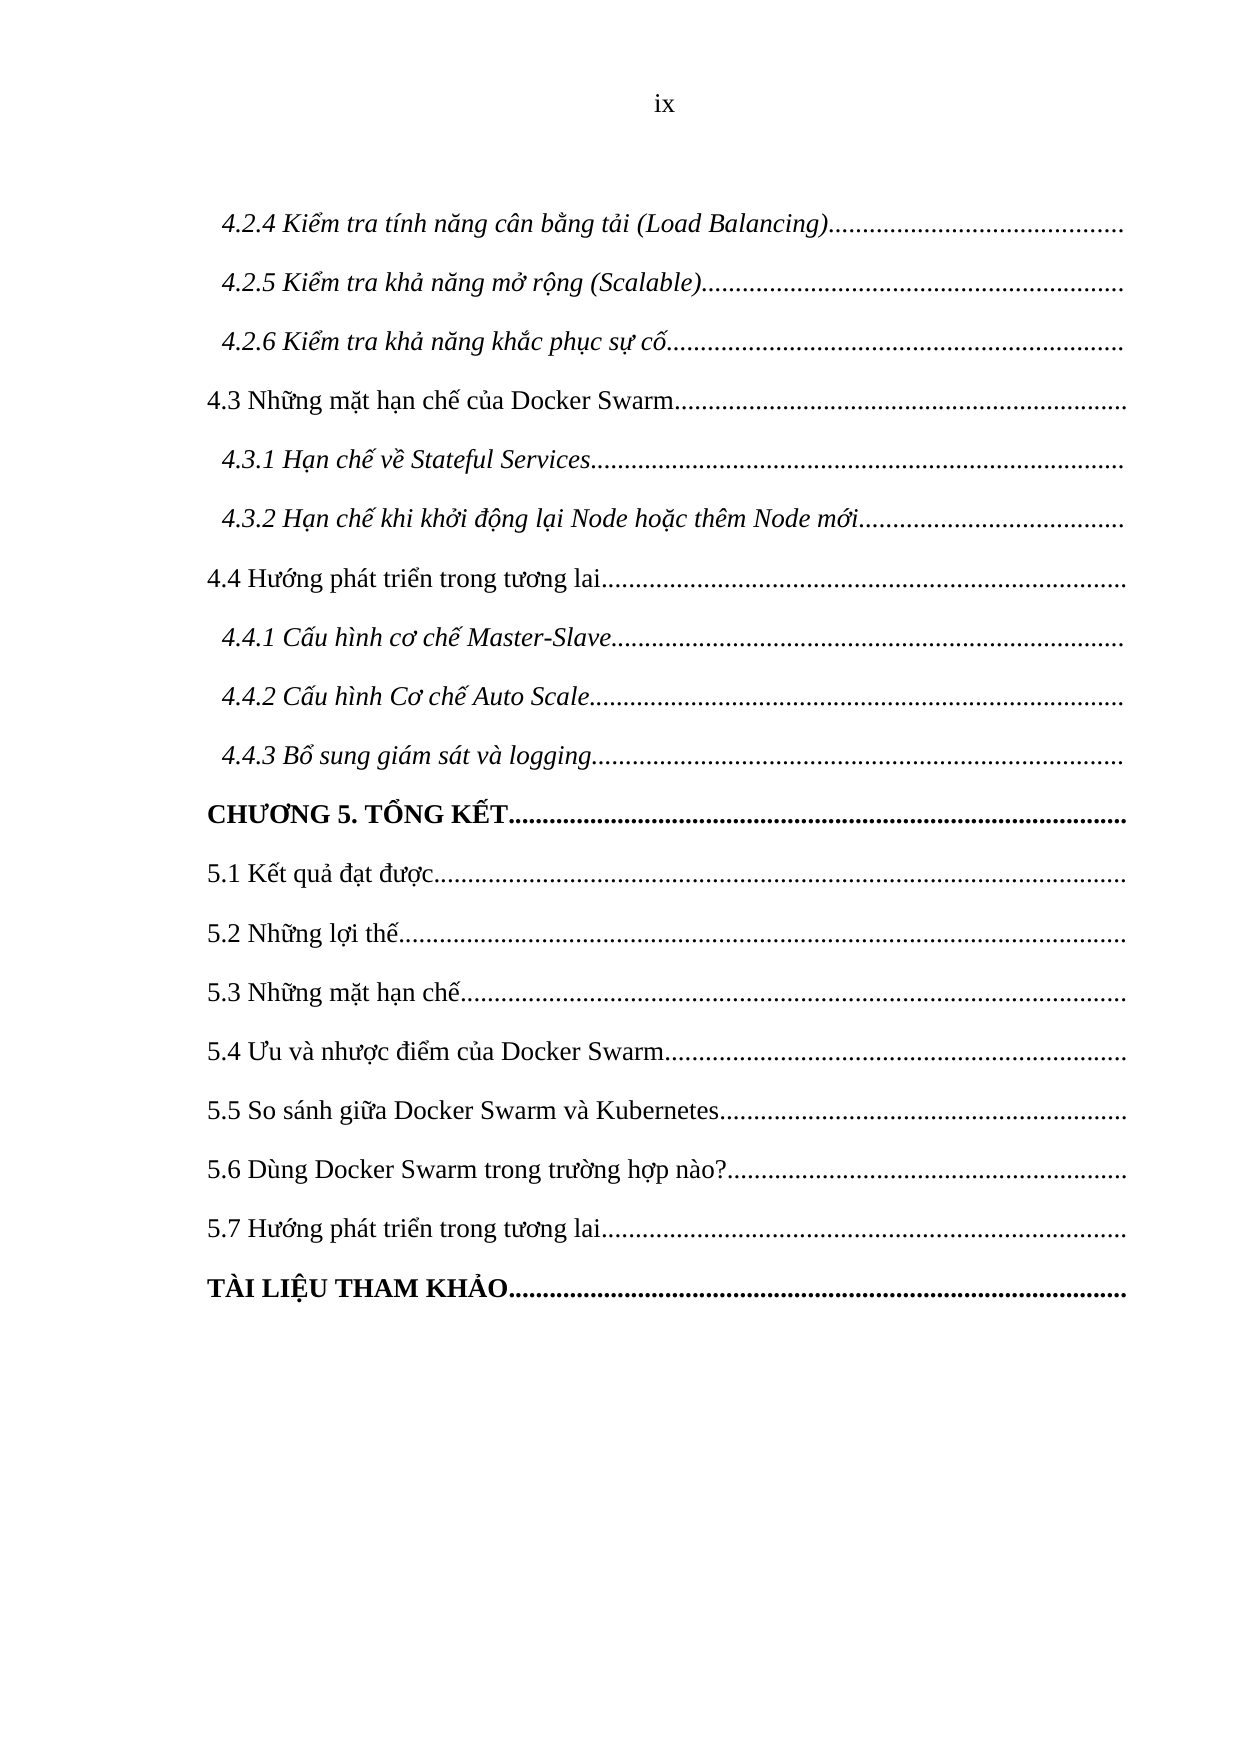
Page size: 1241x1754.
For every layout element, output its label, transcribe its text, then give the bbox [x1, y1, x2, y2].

text 4.4.1 Cấu hình cơ chế Master-Slave 76 [222, 621, 1122, 652]
text 5.3 Những mặt hạn chế 79 [207, 976, 1122, 1007]
text 4.2.4 Kiểm tra tính năng cân bằng tải (Load Balancing) 72 [222, 207, 1122, 238]
text 5.4 Ưu và nhược điểm của Docker Swarm 80 [207, 1035, 1122, 1066]
text 5.6 Dùng Docker Swarm trong trường hợp nào? 81 [207, 1153, 1122, 1184]
text 4.4.2 Cấu hình Cơ chế Auto Scale 77 [222, 680, 1122, 711]
text 4.4.3 Bổ sung giám sát và logging 78 [222, 739, 1122, 770]
text 4.3 Những mặt hạn chế của Docker Swarm 74 [207, 384, 1122, 415]
text 5.2 Những lợi thế 79 [207, 917, 1122, 948]
text 5.7 Hướng phát triển trong tương lai 82 [207, 1213, 1122, 1244]
text TÀI LIỆU THAM KHẢO 84 [207, 1272, 1122, 1303]
text 4.4 Hướng phát triển trong tương lai 76 [207, 562, 1122, 593]
text 5.1 Kết quả đạt được 79 [207, 858, 1122, 889]
text 4.3.2 Hạn chế khi khởi động lại Node hoặc thêm Node mới 75 [222, 503, 1122, 534]
text 4.2.6 Kiểm tra khả năng khắc phục sự cố 73 [222, 325, 1122, 356]
text 4.3.1 Hạn chế về Stateful Services 74 [222, 443, 1122, 474]
text 4.2.5 Kiểm tra khả năng mở rộng (Scalable) 72 [222, 266, 1122, 297]
text CHƯƠNG 5. TỔNG KẾT 79 [207, 798, 1122, 829]
text 5.5 So sánh giữa Docker Swarm và Kubernetes 81 [207, 1094, 1122, 1125]
